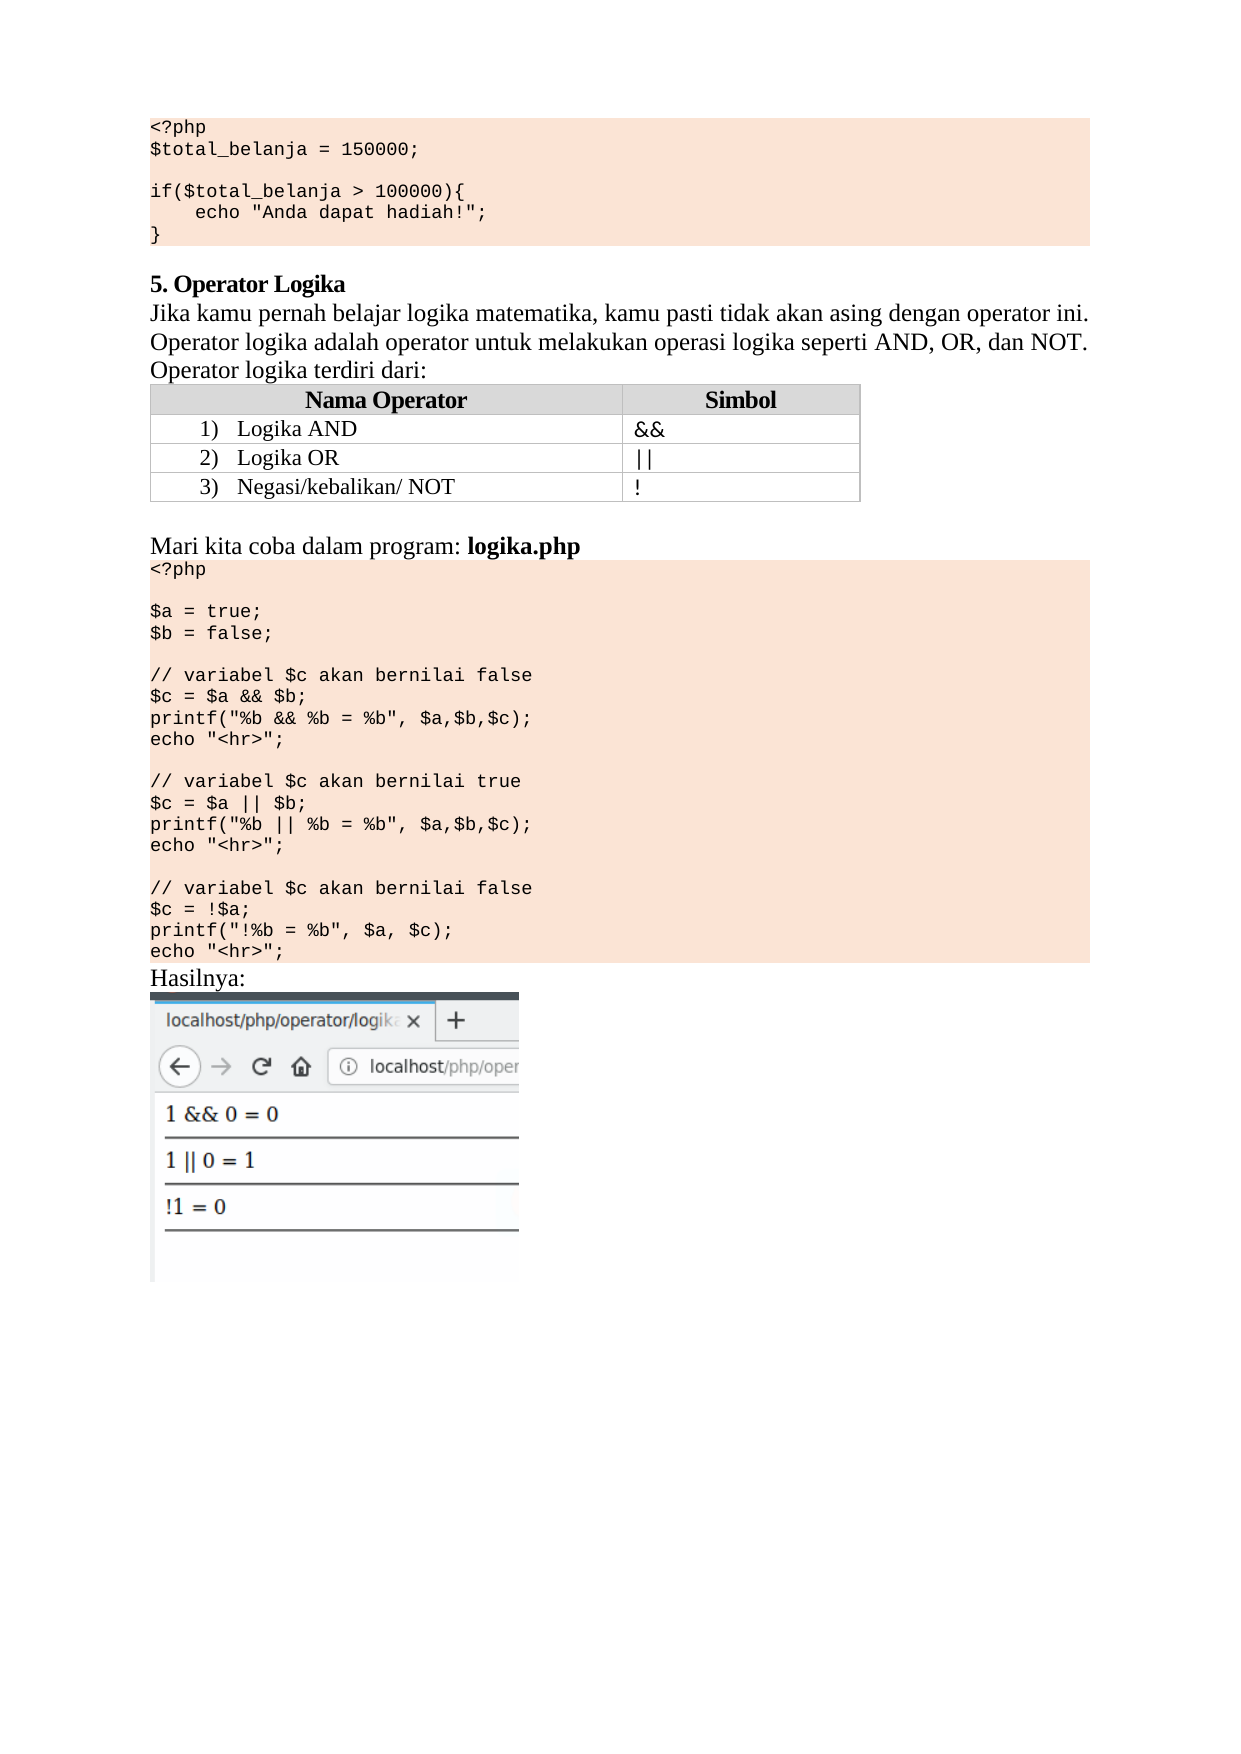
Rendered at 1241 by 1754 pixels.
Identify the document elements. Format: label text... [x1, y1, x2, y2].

text echo "<hr>"; [150, 942, 1090, 963]
table_header Nama Operator [151, 385, 622, 414]
text Mari kita coba dalam program: logika.php [150, 531, 1090, 560]
text <?php [150, 560, 1090, 581]
text // variabel $c akan bernilai true [150, 772, 1090, 793]
text Hasilnya: [150, 963, 1090, 992]
text $c = $a || $b; [150, 793, 1090, 815]
text Operator logika terdiri dari: [150, 356, 1090, 384]
table_header Simbol [623, 385, 859, 414]
text printf("%b && %b = %b", $a,$b,$c); [150, 708, 1090, 730]
subtitle 5. Operator Logika [150, 269, 1090, 298]
table_cell || [623, 444, 859, 472]
text printf("!%b = %b", $a, $c); [150, 921, 1090, 942]
text } [150, 224, 1090, 246]
text // variabel $c akan bernilai false [150, 878, 1090, 900]
table_cell Logika OR [151, 444, 622, 472]
text Operator logika adalah operator untuk melakukan operasi logika seperti AND, OR, dan NOT. [150, 327, 1090, 356]
text $c = $a && $b; [150, 687, 1090, 708]
text $b = false; [150, 623, 1090, 645]
table_cell Logika AND [151, 415, 622, 443]
text if($total_belanja > 100000){ [150, 182, 1090, 203]
text echo "Anda dapat hadiah!"; [150, 203, 1090, 224]
text echo "<hr>"; [150, 730, 1090, 751]
text // variabel $c akan bernilai false [150, 666, 1090, 687]
table_cell && [623, 415, 859, 443]
text echo "<hr>"; [150, 836, 1090, 857]
text $total_belanja = 150000; [150, 139, 1090, 161]
picture [150, 992, 519, 1282]
text $a = true; [150, 602, 1090, 623]
table_cell Negasi/kebalikan/ NOT [151, 473, 622, 501]
text <?php [150, 118, 1090, 139]
table_cell ! [623, 473, 859, 501]
text printf("%b || %b = %b", $a,$b,$c); [150, 815, 1090, 836]
text $c = !$a; [150, 900, 1090, 921]
text Jika kamu pernah belajar logika matematika, kamu pasti tidak akan asing dengan operator ini. [150, 298, 1090, 327]
